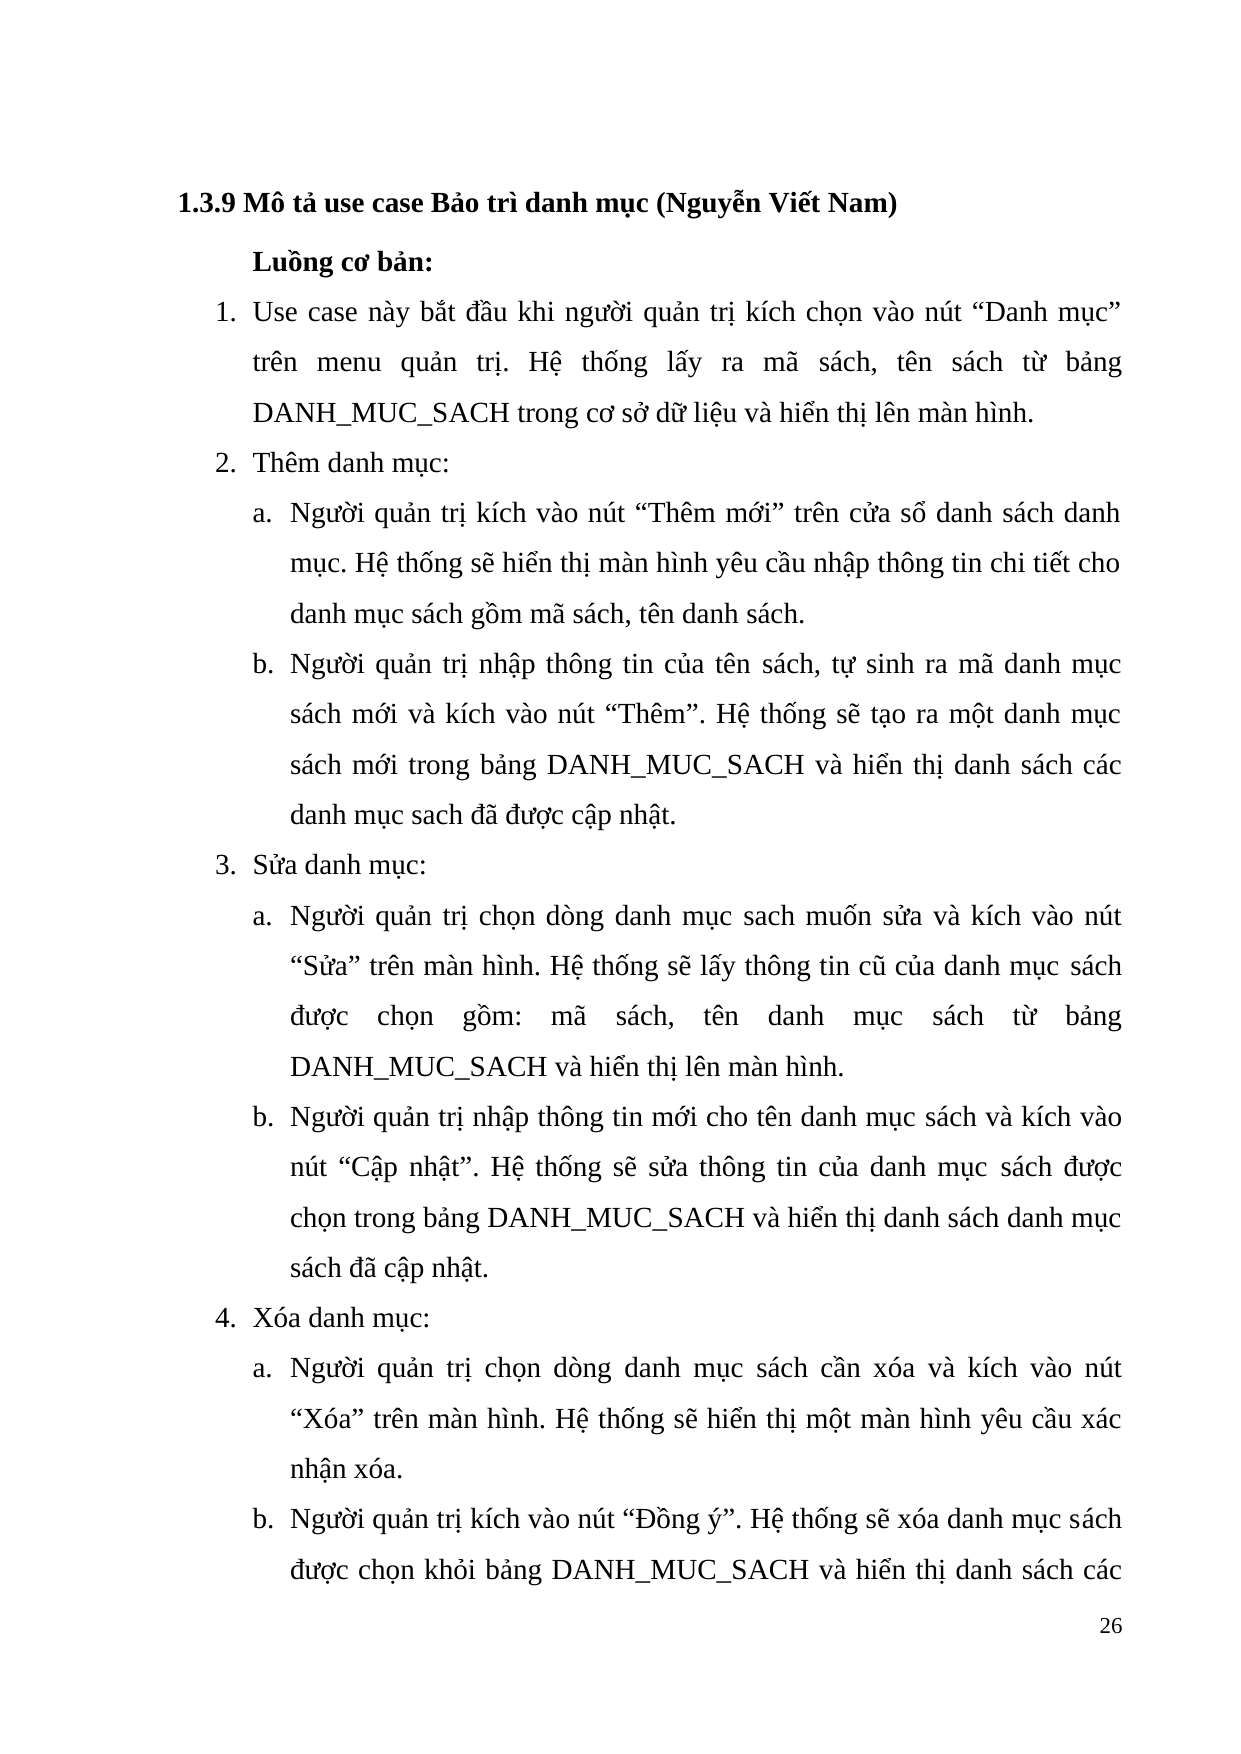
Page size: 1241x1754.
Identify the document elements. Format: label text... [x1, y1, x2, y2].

list Xóa danh mục: [215, 1300, 1122, 1334]
list Người quản trị chọn dòng danh mục sách cần xóa và kích vào nút “Xóa” trên màn hình. Hệ thống sẽ hiển thị một màn hình yêu cầu xác nhận xóa. [252, 1351, 1122, 1485]
list Người quản trị nhập thông tin mới cho tên danh mục sách và kích vào nút “Cập nhật”. Hệ thống sẽ sửa thông tin của danh mục sách được chọn trong bảng DANH_MUC_SACH và hiển thị danh sách danh mục sách đã cập nhật. [252, 1099, 1122, 1283]
list Người quản trị kích vào nút “Thêm mới” trên cửa sổ danh sách danh mục. Hệ thống sẽ hiển thị màn hình yêu cầu nhập thông tin chi tiết cho danh mục sách gồm mã sách, tên danh sách. [252, 495, 1122, 629]
text Luồng cơ bản: [177, 244, 1122, 277]
subtitle 1.3.9 Mô tả use case Bảo trì danh mục (Nguyễn Viết Nam) [177, 185, 1122, 219]
list Sửa danh mục: [215, 847, 1122, 881]
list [252, 1502, 1122, 1585]
list Thêm danh mục: [215, 445, 1122, 478]
list Người quản trị nhập thông tin của tên sách, tự sinh ra mã danh mục sách mới và kích vào nút “Thêm”. Hệ thống sẽ tạo ra một danh mục sách mới trong bảng DANH_MUC_SACH và hiển thị danh sách các danh mục sach đã được cập nhật. [252, 646, 1122, 831]
list Người quản trị chọn dòng danh mục sach muốn sửa và kích vào nút “Sửa” trên màn hình. Hệ thống sẽ lấy thông tin cũ của danh mục sách được chọn gồm: mã sách, tên danh mục sách từ bảng DANH_MUC_SACH và hiển thị lên màn hình. [252, 898, 1122, 1082]
list Use case này bắt đầu khi người quản trị kích chọn vào nút “Danh mục” trên menu quản trị. Hệ thống lấy ra mã sách, tên sách từ bảng DANH_MUC_SACH trong cơ sở dữ liệu và hiển thị lên màn hình. [215, 294, 1122, 428]
